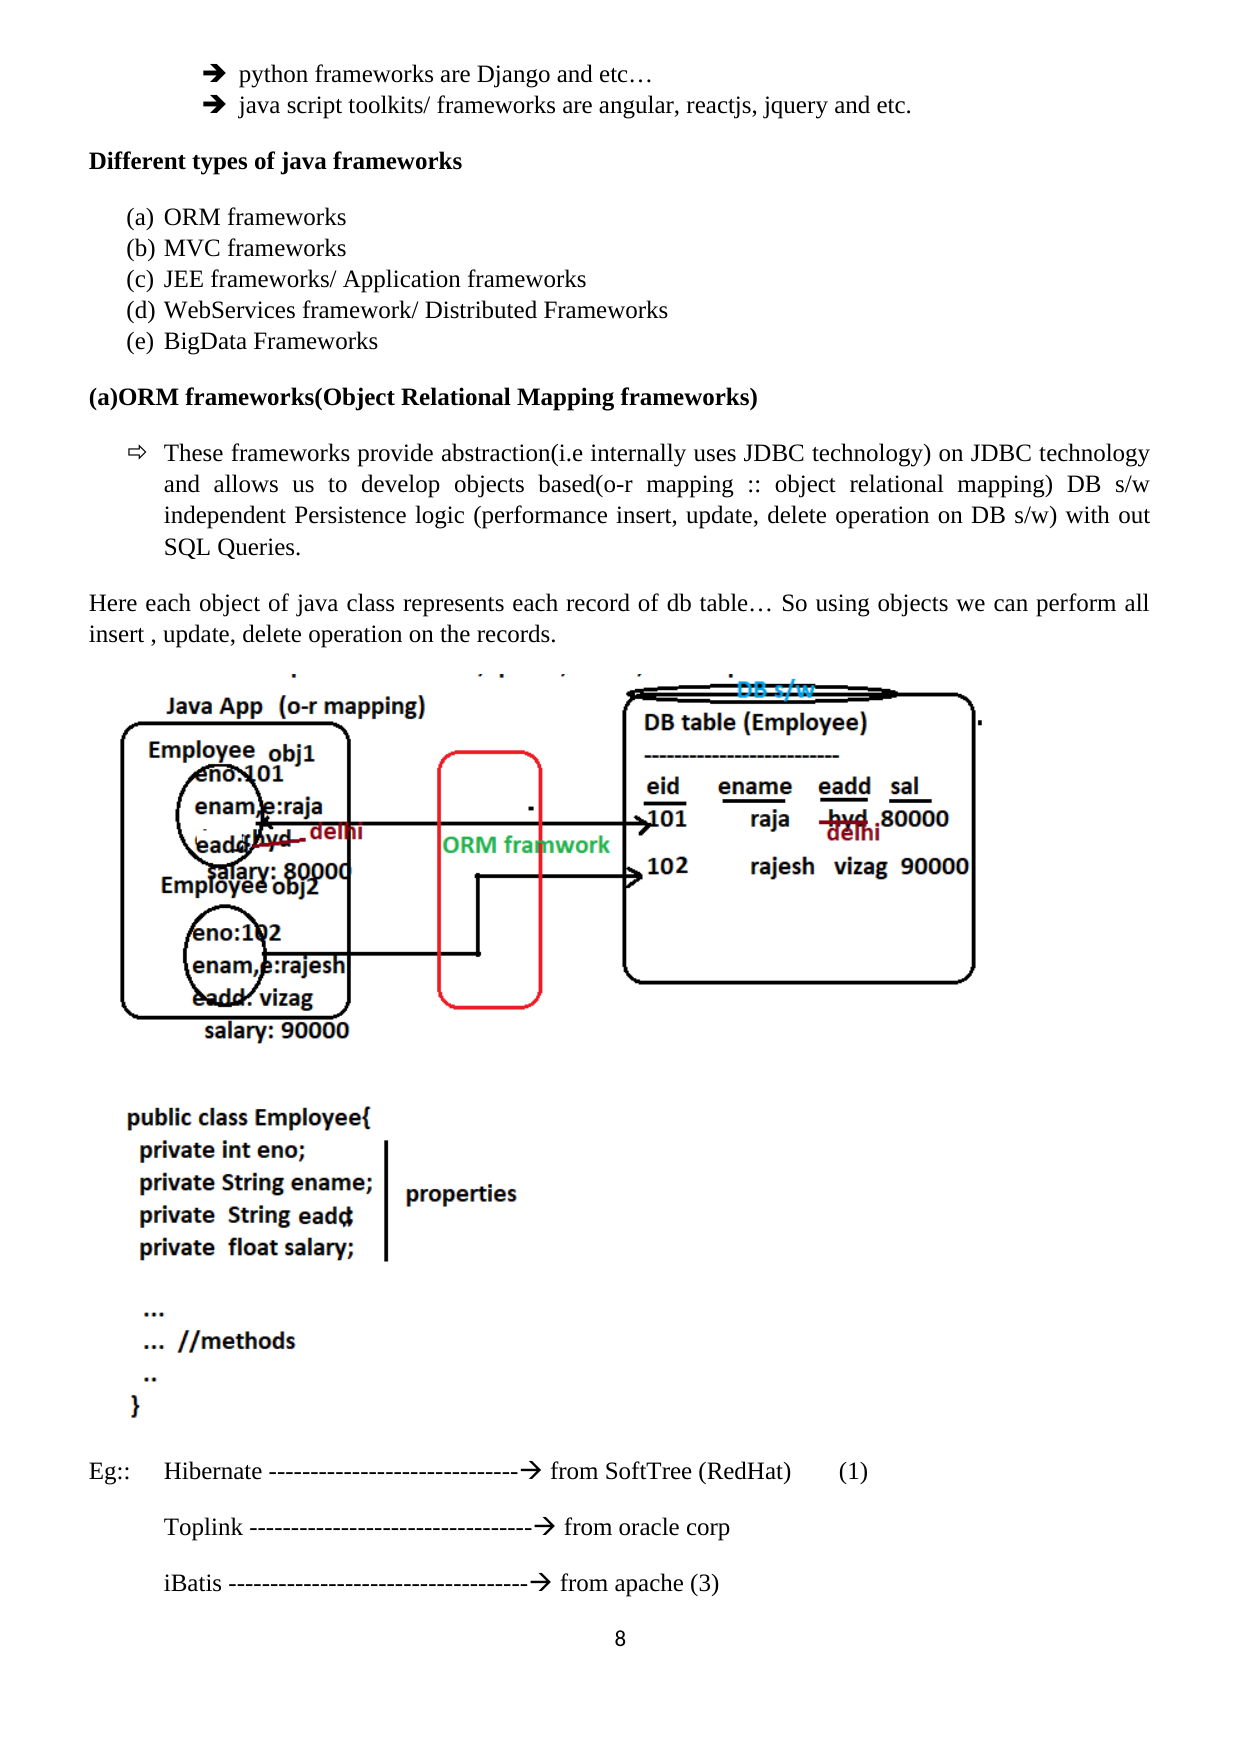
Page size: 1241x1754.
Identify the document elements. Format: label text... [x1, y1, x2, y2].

text iBatis ------------------------------------ from apache (3) [89, 1568, 1152, 1597]
list MVC frameworks [126, 233, 1152, 262]
list JEE frameworks/ Application frameworks [126, 264, 1152, 293]
text Eg:: Hibernate ------------------------------ from SoftTree (RedHat) (1) [89, 1456, 1152, 1485]
list java script toolkits/ frameworks are angular, reactjs, jquery and etc. [201, 90, 1152, 119]
list python frameworks are Django and etc… [201, 59, 1152, 88]
picture [88, 1083, 572, 1429]
text Here each object of java class represents each record of db table… So using objects we can perform all insert , update, delete operation on the records. [89, 588, 1152, 647]
list These frameworks provide abstraction(i.e internally uses JDBC technology) on JDBC technology and allows us to develop objects based(o-r mapping :: object relational mapping) DB s/w independent Persistence logic (performance insert, update, delete operation on DB s/w) with out SQL Queries. [126, 438, 1152, 560]
text (a)ORM frameworks(Object Relational Mapping frameworks) [89, 382, 1152, 411]
list BigData Frameworks [126, 326, 1152, 355]
list ORM frameworks [126, 202, 1152, 231]
text Toplink ---------------------------------- from oracle corp [89, 1512, 1152, 1541]
picture [88, 674, 1037, 1056]
list WebServices framework/ Distributed Frameworks [126, 295, 1152, 324]
text Different types of java frameworks [89, 146, 1152, 175]
